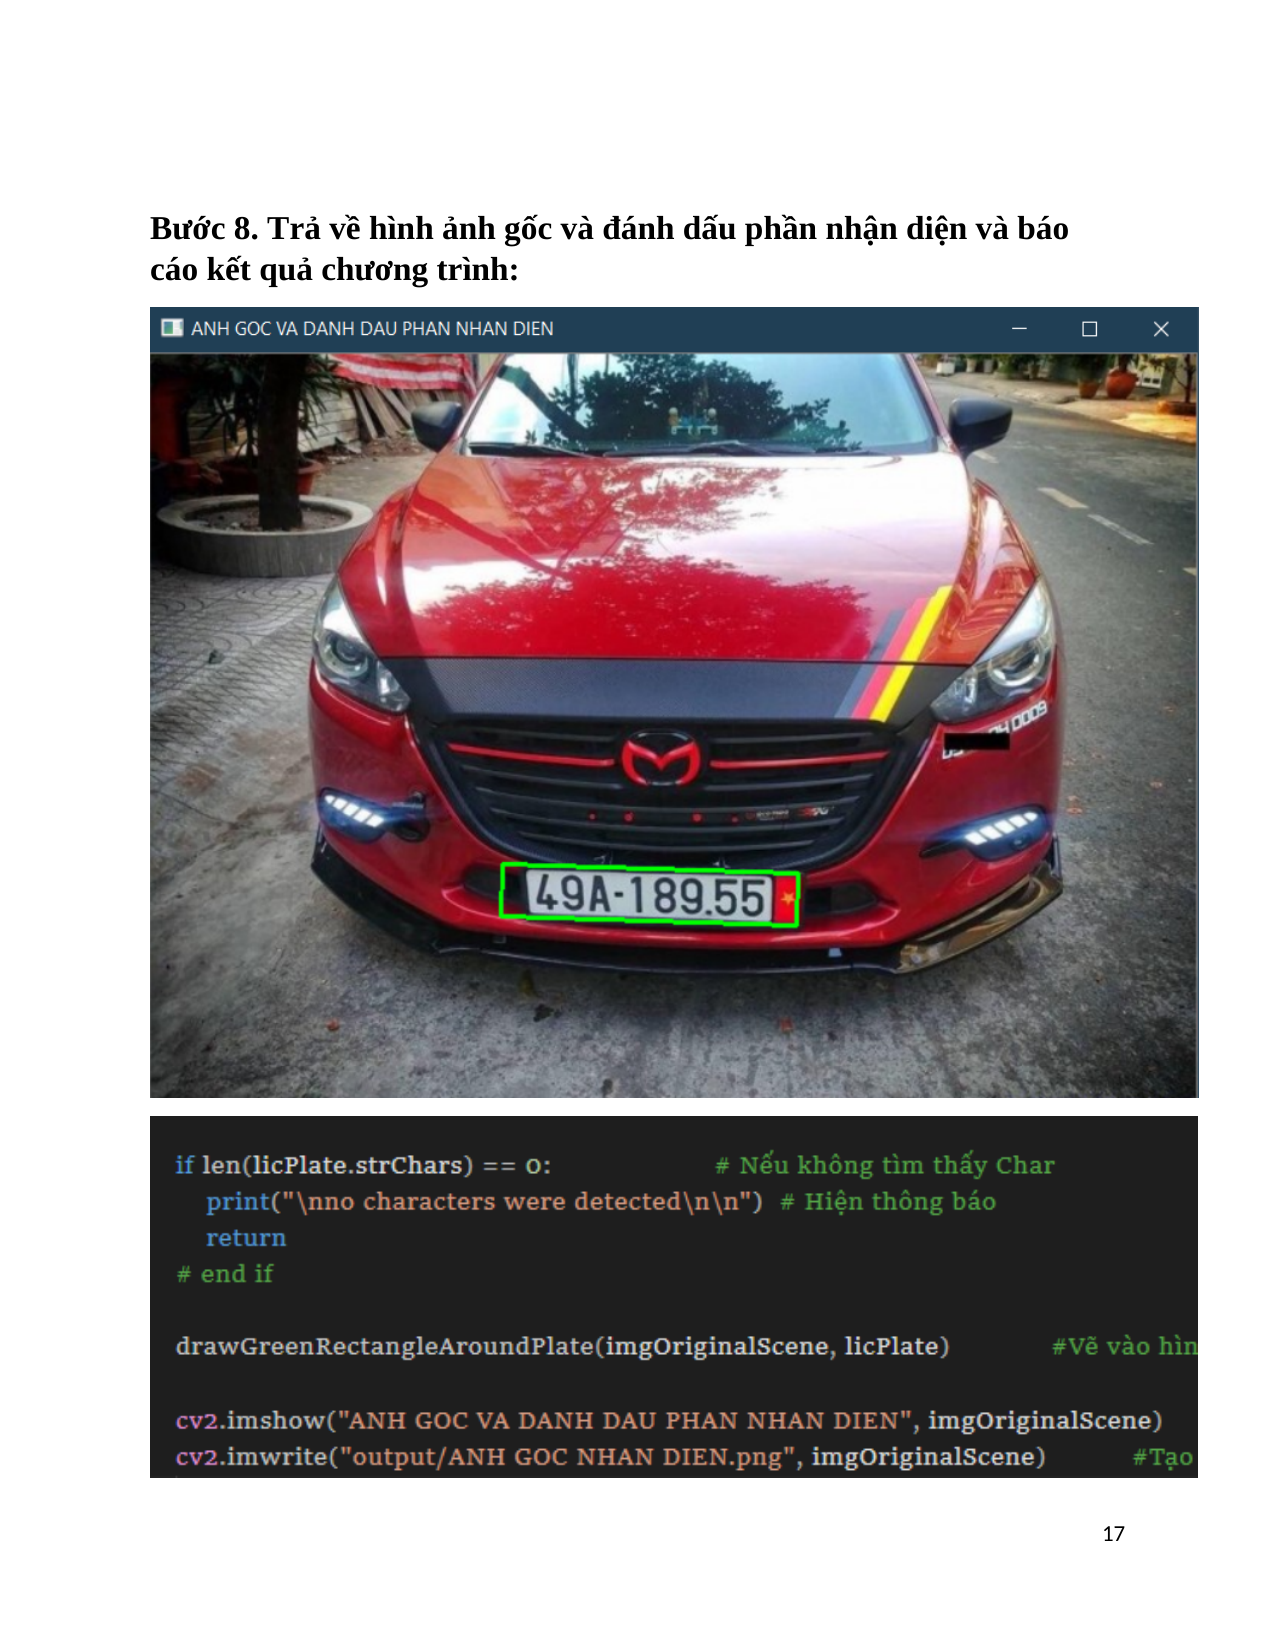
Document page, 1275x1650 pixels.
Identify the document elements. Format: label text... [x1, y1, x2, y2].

text Bước 8. Trả về hình ảnh gốc và đánh dấu phần nhận diện và báo cáo kết quả chương trình: [150, 208, 1125, 288]
picture [150, 307, 1199, 1098]
picture [150, 1116, 1198, 1478]
